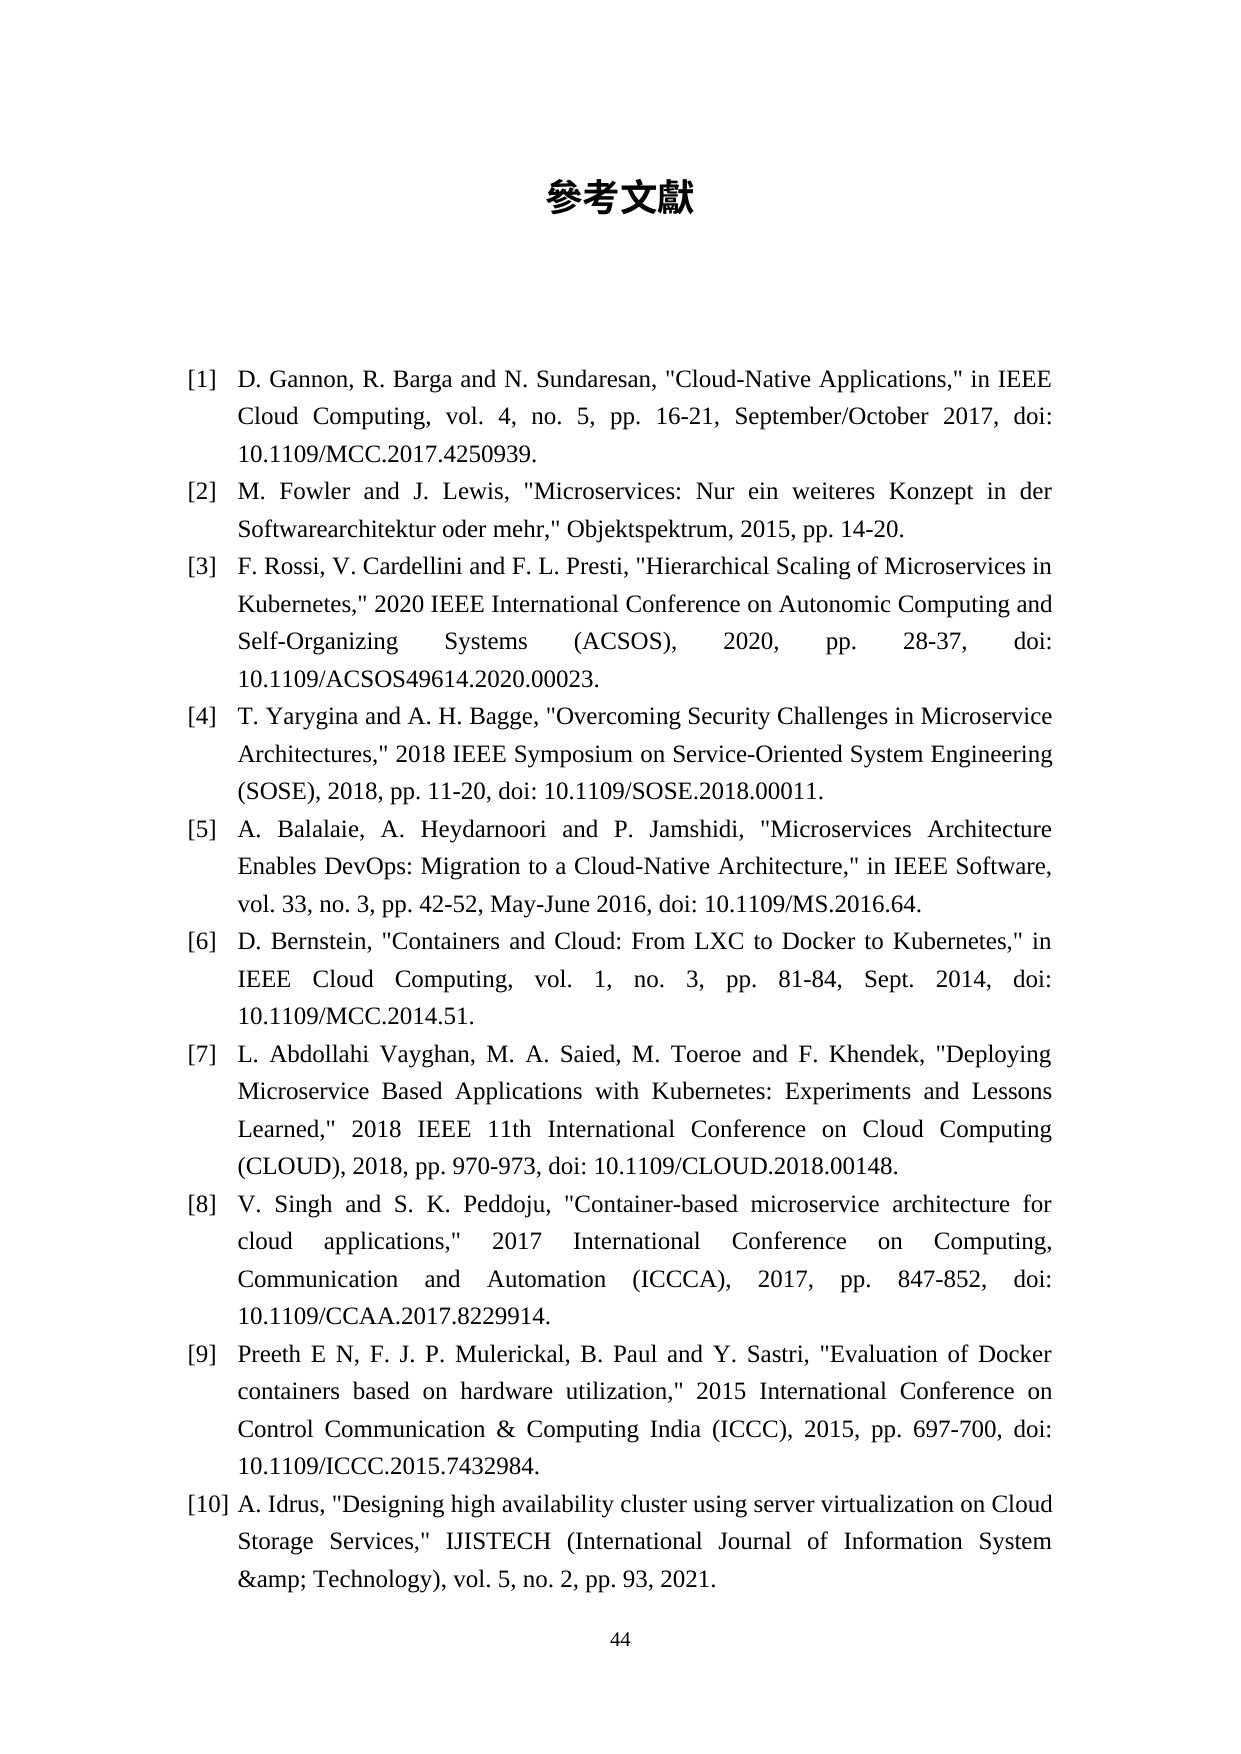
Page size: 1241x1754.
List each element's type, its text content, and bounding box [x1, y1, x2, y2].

list L. Abdollahi Vayghan, M. A. Saied, M. Toeroe and F. Khendek, "Deploying Microservice Based Applications with Kubernetes: Experiments and Lessons Learned," 2018 IEEE 11th International Conference on Cloud Computing (CLOUD), 2018, pp. 970-973, doi: 10.1109/CLOUD.2018.00148. [187, 1034, 1053, 1184]
list Preeth E N, F. J. P. Mulerickal, B. Paul and Y. Sastri, "Evaluation of Docker containers based on hardware utilization," 2015 International Conference on Control Communication & Computing India (ICCC), 2015, pp. 697-700, doi: 10.1109/ICCC.2015.7432984. [187, 1334, 1053, 1484]
list T. Yarygina and A. H. Bagge, "Overcoming Security Challenges in Microservice Architectures," 2018 IEEE Symposium on Service-Oriented System Engineering (SOSE), 2018, pp. 11-20, doi: 10.1109/SOSE.2018.00011. [187, 697, 1053, 809]
list F. Rossi, V. Cardellini and F. L. Presti, "Hierarchical Scaling of Microservices in Kubernetes," 2020 IEEE International Conference on Autonomic Computing and Self-Organizing Systems (ACSOS), 2020, pp. 28-37, doi: 10.1109/ACSOS49614.2020.00023. [187, 547, 1053, 697]
list D. Bernstein, "Containers and Cloud: From LXC to Docker to Kubernetes," in IEEE Cloud Computing, vol. 1, no. 3, pp. 81-84, Sept. 2014, doi: 10.1109/MCC.2014.51. [187, 922, 1053, 1034]
list A. Idrus, "Designing high availability cluster using server virtualization on Cloud Storage Services," IJISTECH (International Journal of Information System &amp; Technology), vol. 5, no. 2, pp. 93, 2021. [187, 1484, 1053, 1597]
list V. Singh and S. K. Peddoju, "Container-based microservice architecture for cloud applications," 2017 International Conference on Computing, Communication and Automation (ICCCA), 2017, pp. 847-852, doi: 10.1109/CCAA.2017.8229914. [187, 1184, 1053, 1334]
list A. Balalaie, A. Heydarnoori and P. Jamshidi, "Microservices Architecture Enables DevOps: Migration to a Cloud-Native Architecture," in IEEE Software, vol. 33, no. 3, pp. 42-52, May-June 2016, doi: 10.1109/MS.2016.64. [187, 809, 1053, 922]
list D. Gannon, R. Barga and N. Sundaresan, "Cloud-Native Applications," in IEEE Cloud Computing, vol. 4, no. 5, pp. 16-21, September/October 2017, doi: 10.1109/MCC.2017.4250939. [187, 359, 1053, 472]
subtitle 參考文獻 [187, 157, 1053, 232]
list M. Fowler and J. Lewis, "Microservices: Nur ein weiteres Konzept in der Softwarearchitektur oder mehr," Objektspektrum, 2015, pp. 14-20. [187, 472, 1053, 547]
